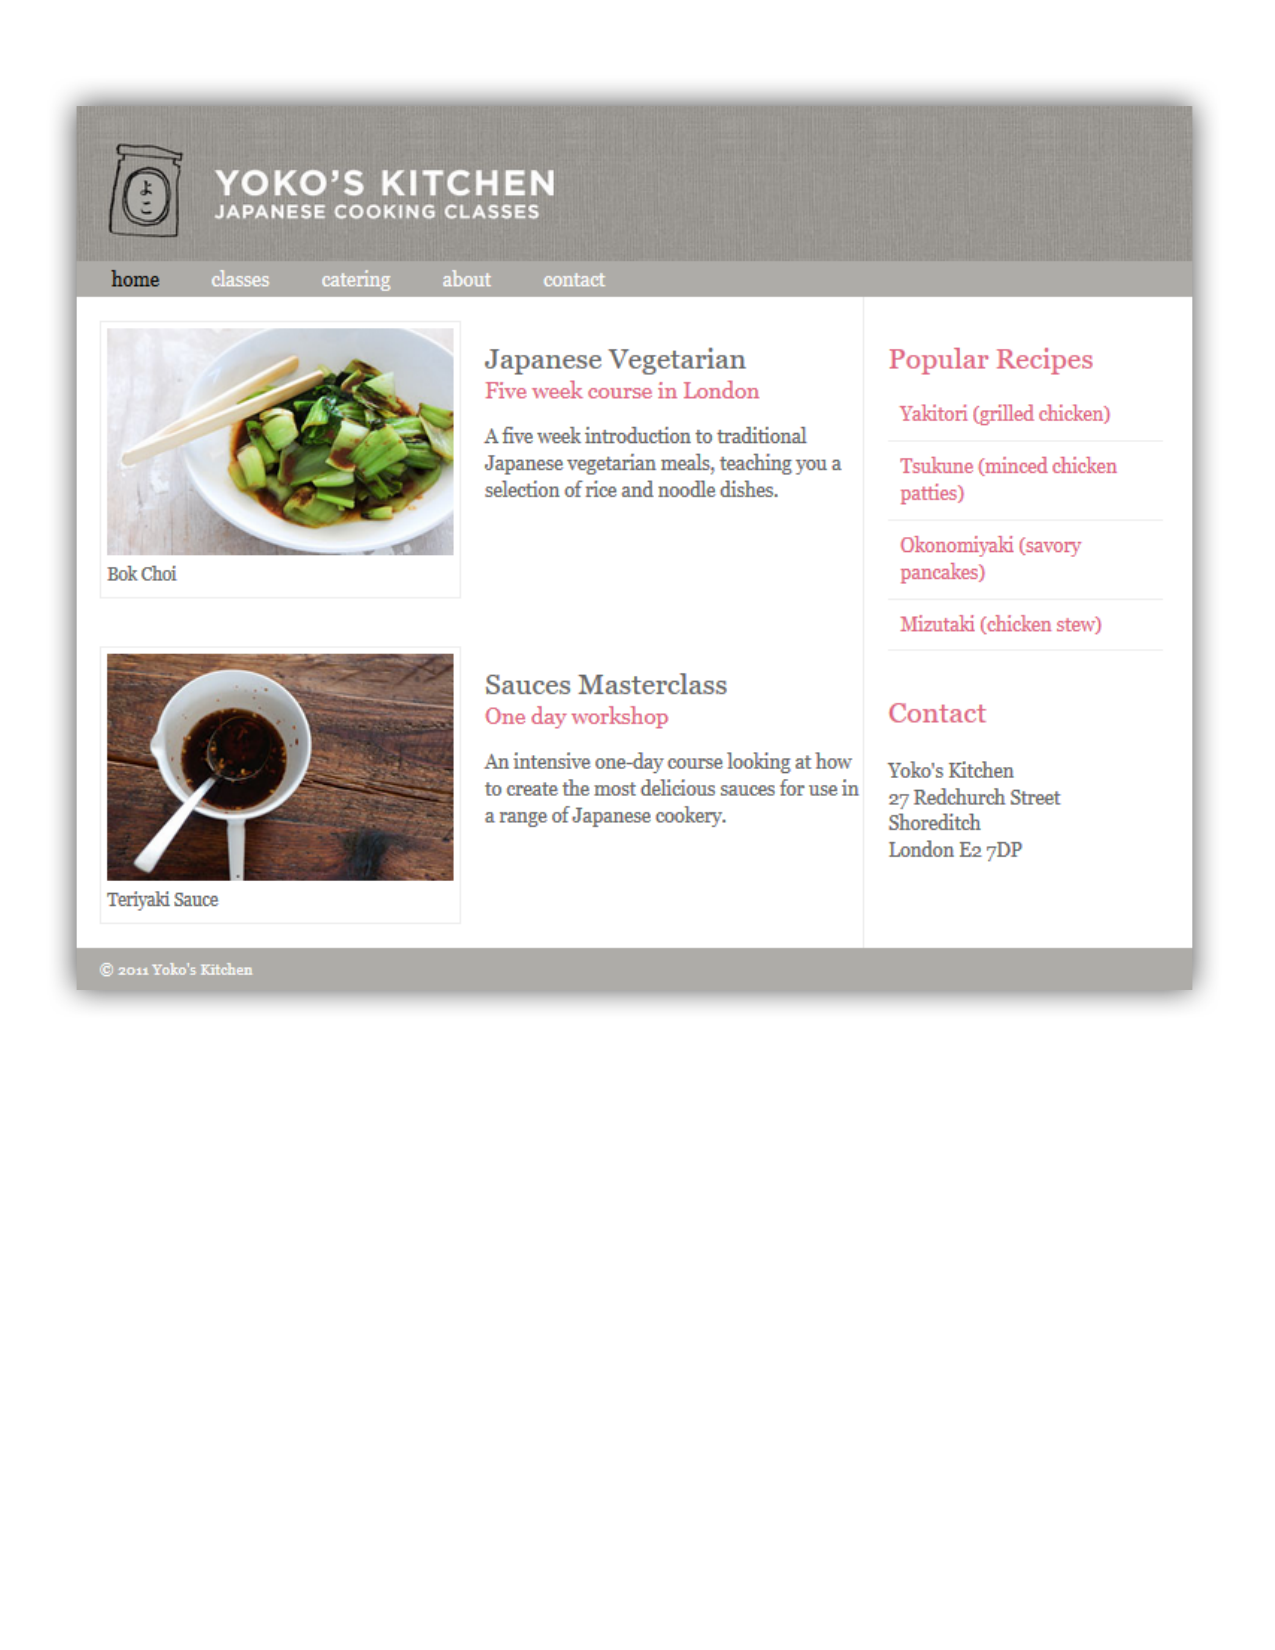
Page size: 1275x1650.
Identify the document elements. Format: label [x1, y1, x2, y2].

picture [76, 106, 1193, 990]
